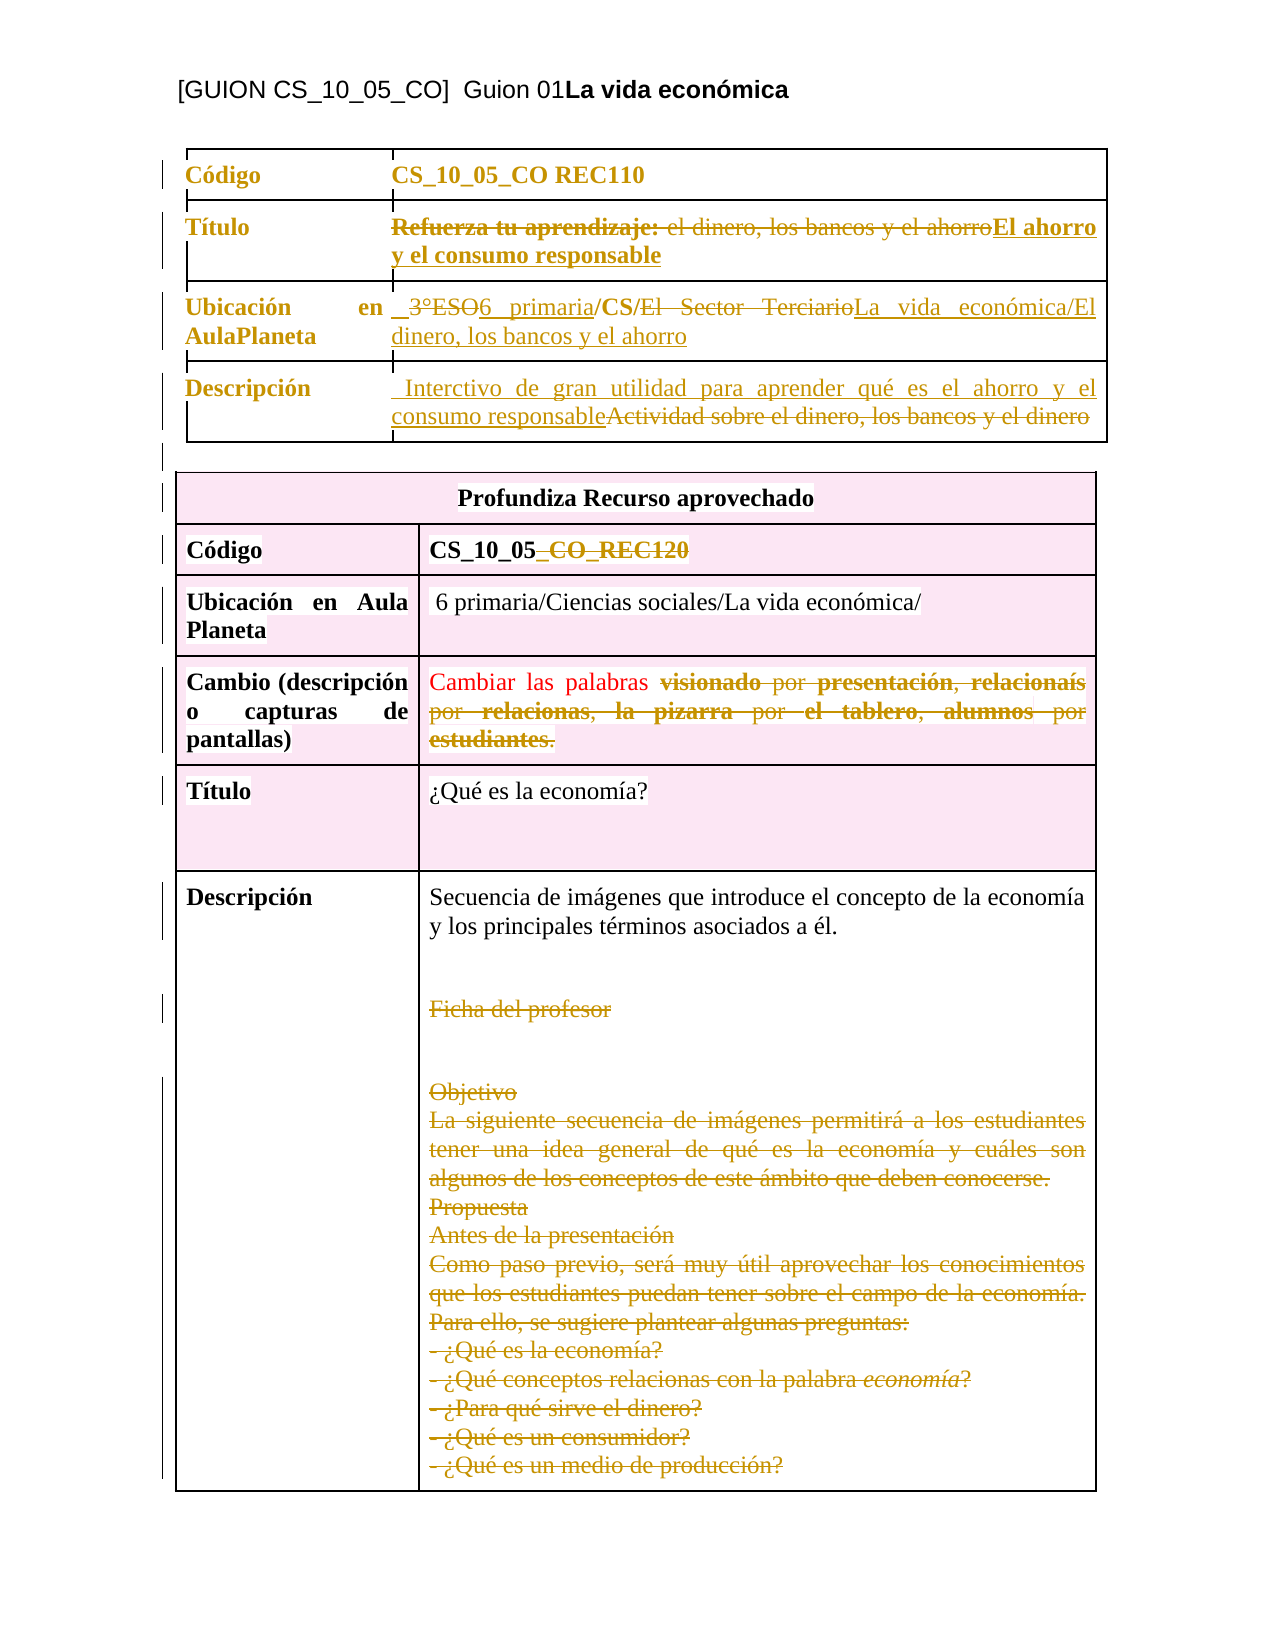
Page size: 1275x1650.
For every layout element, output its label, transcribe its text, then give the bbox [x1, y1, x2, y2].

table_cell Título [188, 201, 392, 280]
table_cell [177, 872, 418, 1489]
table_cell [420, 872, 1095, 1489]
table_cell [394, 362, 1106, 441]
table_cell /CS/ [394, 282, 1106, 360]
table_cell [394, 201, 1106, 280]
table_cell Código [188, 150, 392, 199]
table_cell Ubicación en AulaPlaneta [188, 282, 392, 360]
table_cell CS_10_05_CO REC110 [394, 150, 1106, 199]
table_cell Descripción [188, 362, 392, 441]
